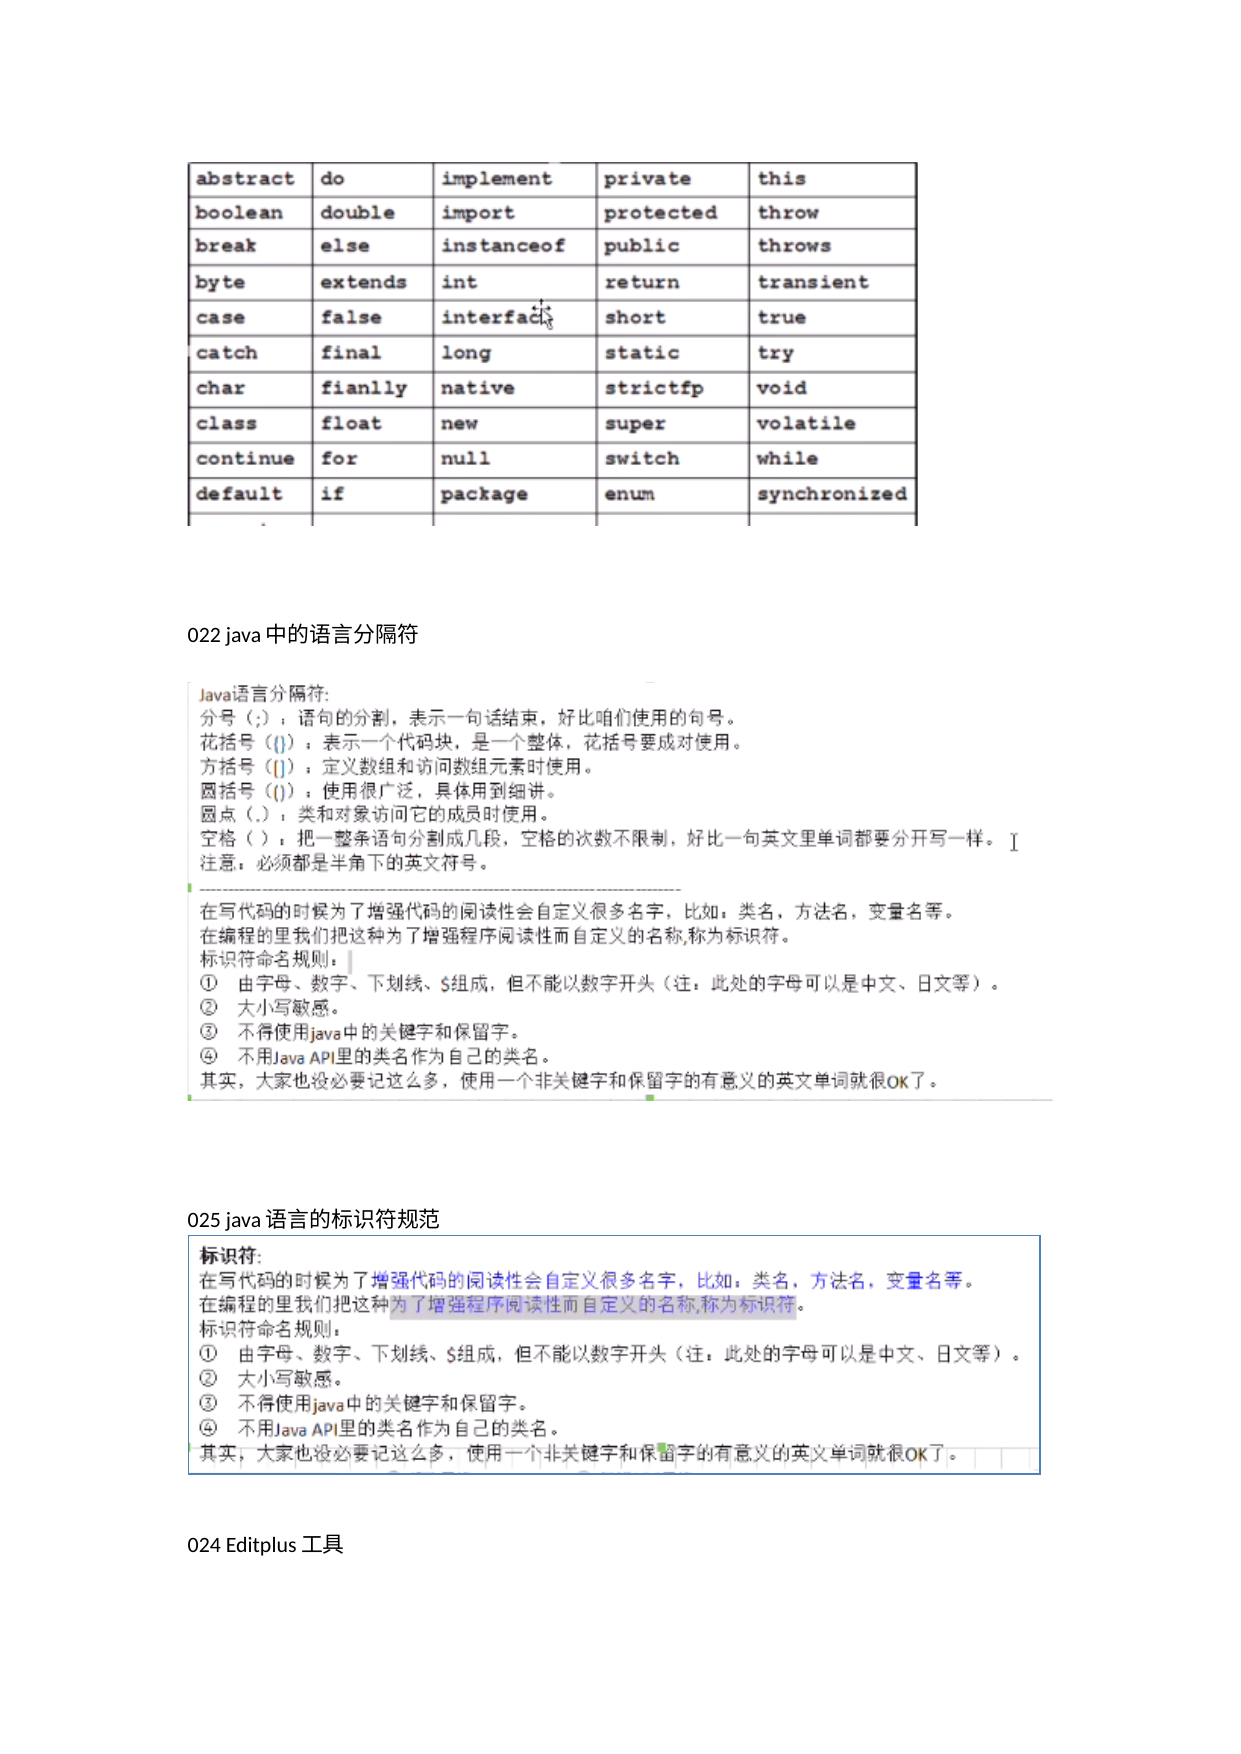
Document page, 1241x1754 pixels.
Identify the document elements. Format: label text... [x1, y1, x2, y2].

picture [189, 1236, 1039, 1473]
picture [187, 682, 1053, 1101]
picture [187, 162, 918, 526]
text 022 java中的语言分隔符 [187, 617, 1053, 649]
text 025 java语言的标识符规范 [187, 1202, 1053, 1234]
text 024 Editplus工具 [187, 1527, 1053, 1559]
